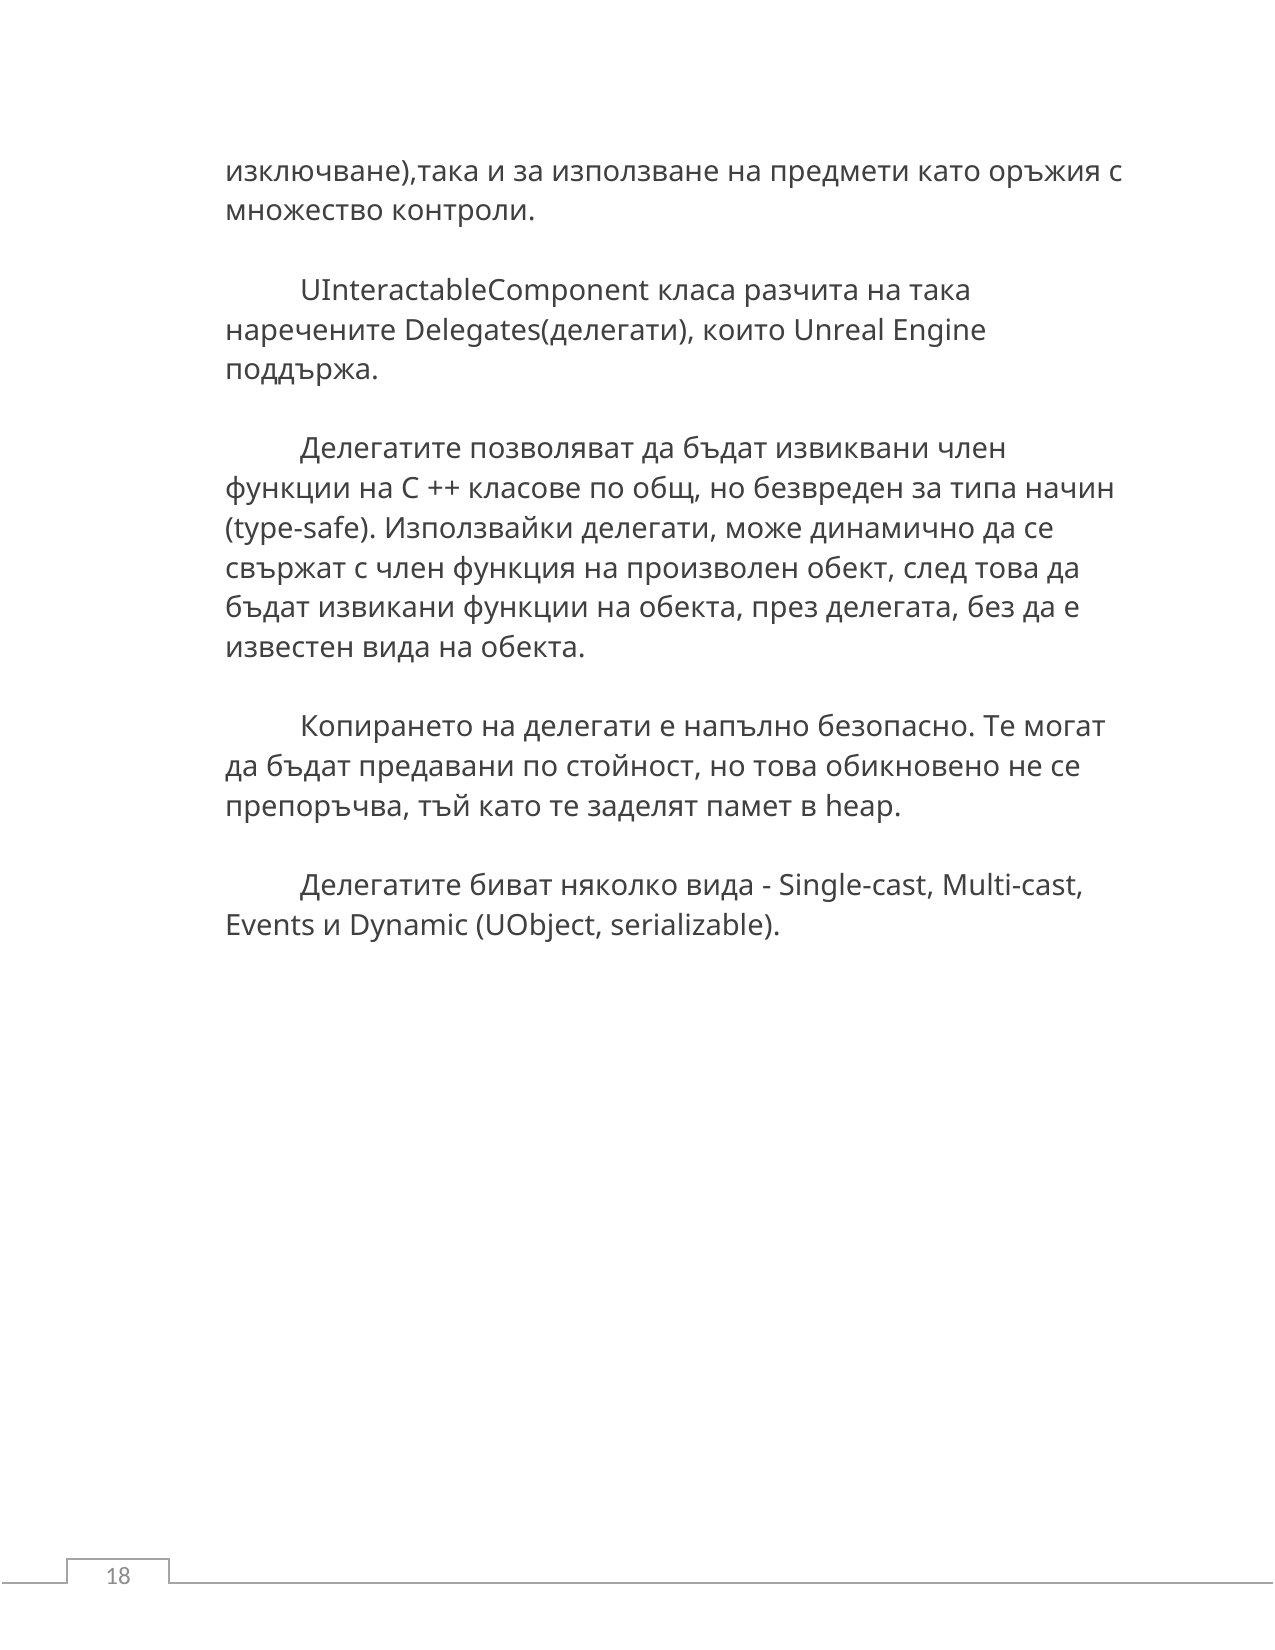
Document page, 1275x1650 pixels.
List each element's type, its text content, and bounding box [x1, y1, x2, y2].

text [225, 150, 1125, 229]
text Делегатите биват няколко вида - Single-cast, Multi-cast, Events и Dynamic (UObject, serializable). [225, 864, 1125, 944]
text Копирането на делегати е напълно безопасно. Те могат да бъдат предавани по стойност, но това обикновено не се препоръчва, тъй като те заделят памет в heap. [225, 706, 1125, 825]
text UInteractableComponent класа разчита на така наречените Delegates(делегати), които Unreal Engine поддържа. [225, 269, 1125, 388]
text Делегатите позволяват да бъдат извиквани член функции на C ++ класове по общ, но безвреден за типа начин (type-safe). Използвайки делегати, може динамично да се свържат с член функция на произволен обект, след това да бъдат извикани функции на обекта, през делегата, без да е известен вида на обекта. [225, 428, 1125, 666]
